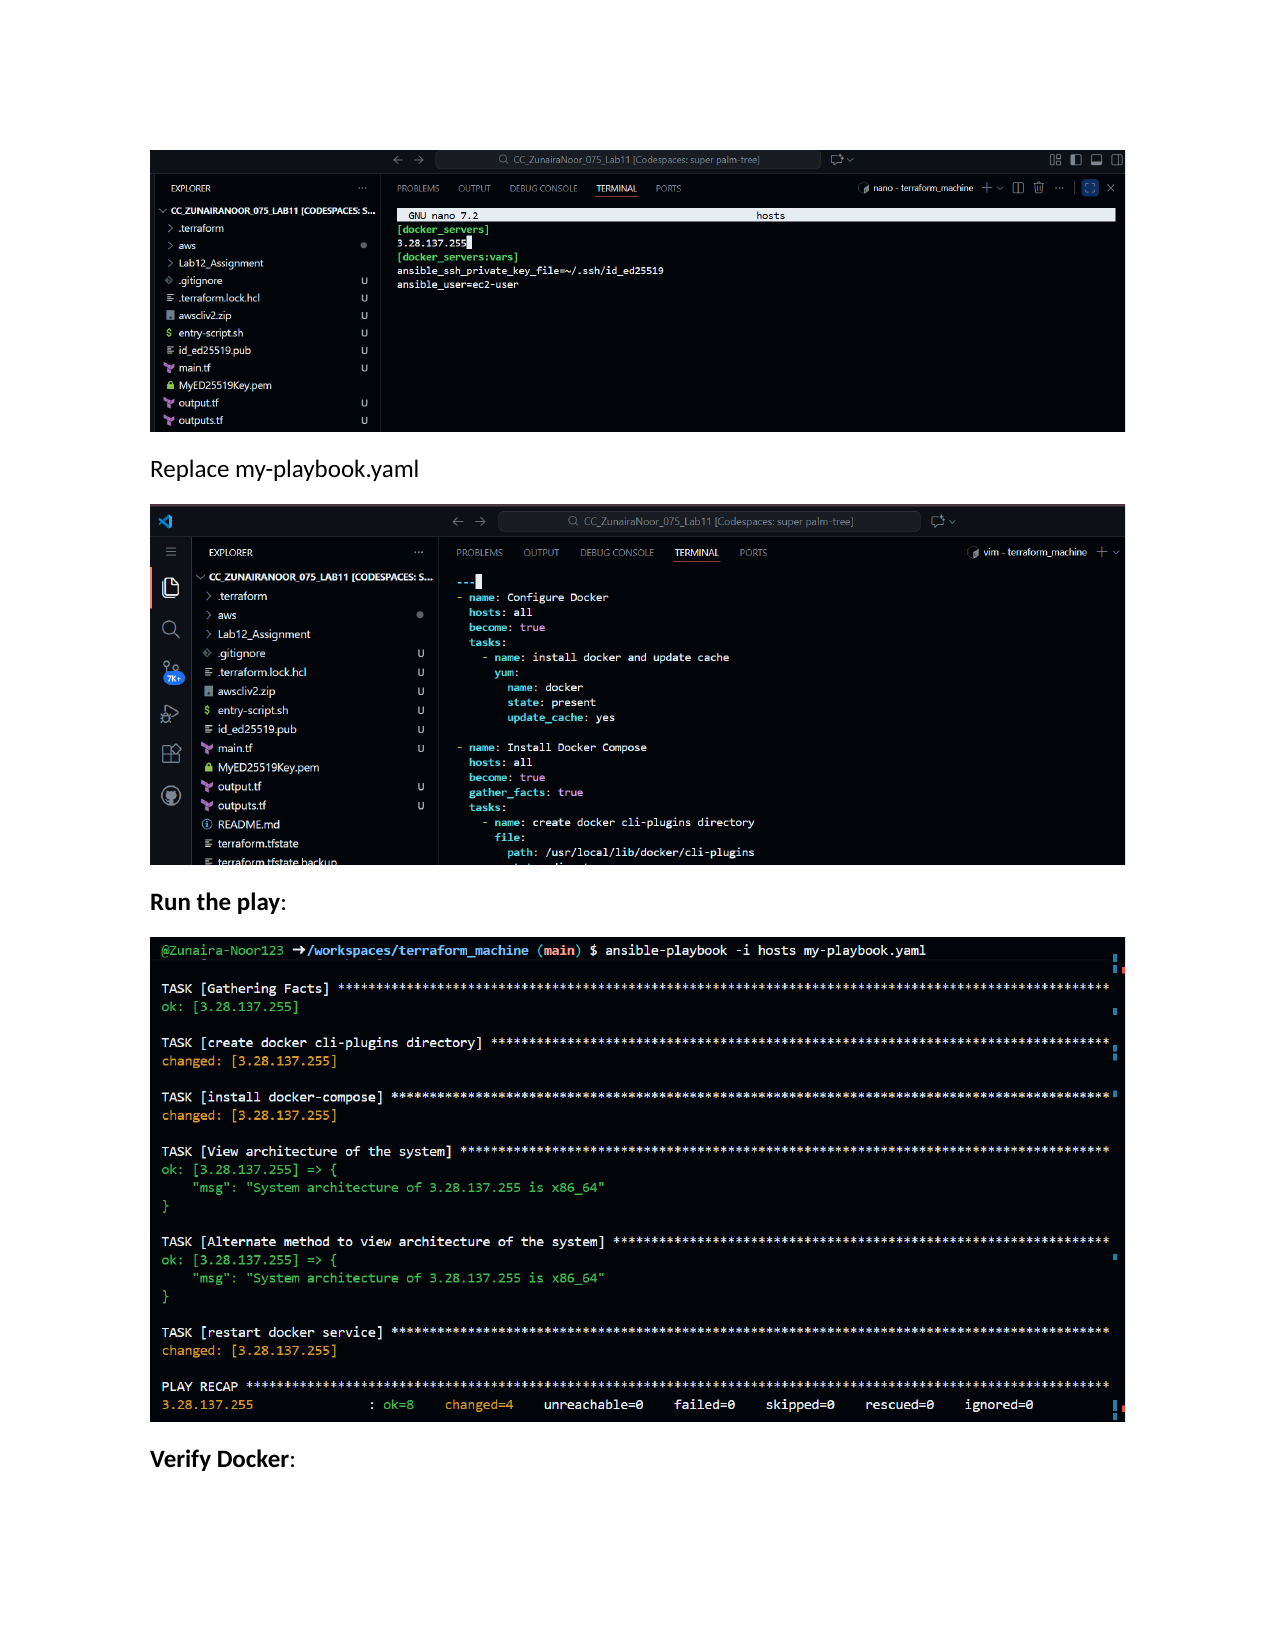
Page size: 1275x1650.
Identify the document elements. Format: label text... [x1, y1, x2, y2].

picture [150, 937, 1125, 1422]
text Replace my-playbook.yaml [150, 453, 1125, 483]
picture [150, 150, 1125, 432]
picture [150, 504, 1125, 865]
text Run the play: [150, 886, 1125, 917]
text Verify Docker: [150, 1443, 1125, 1473]
